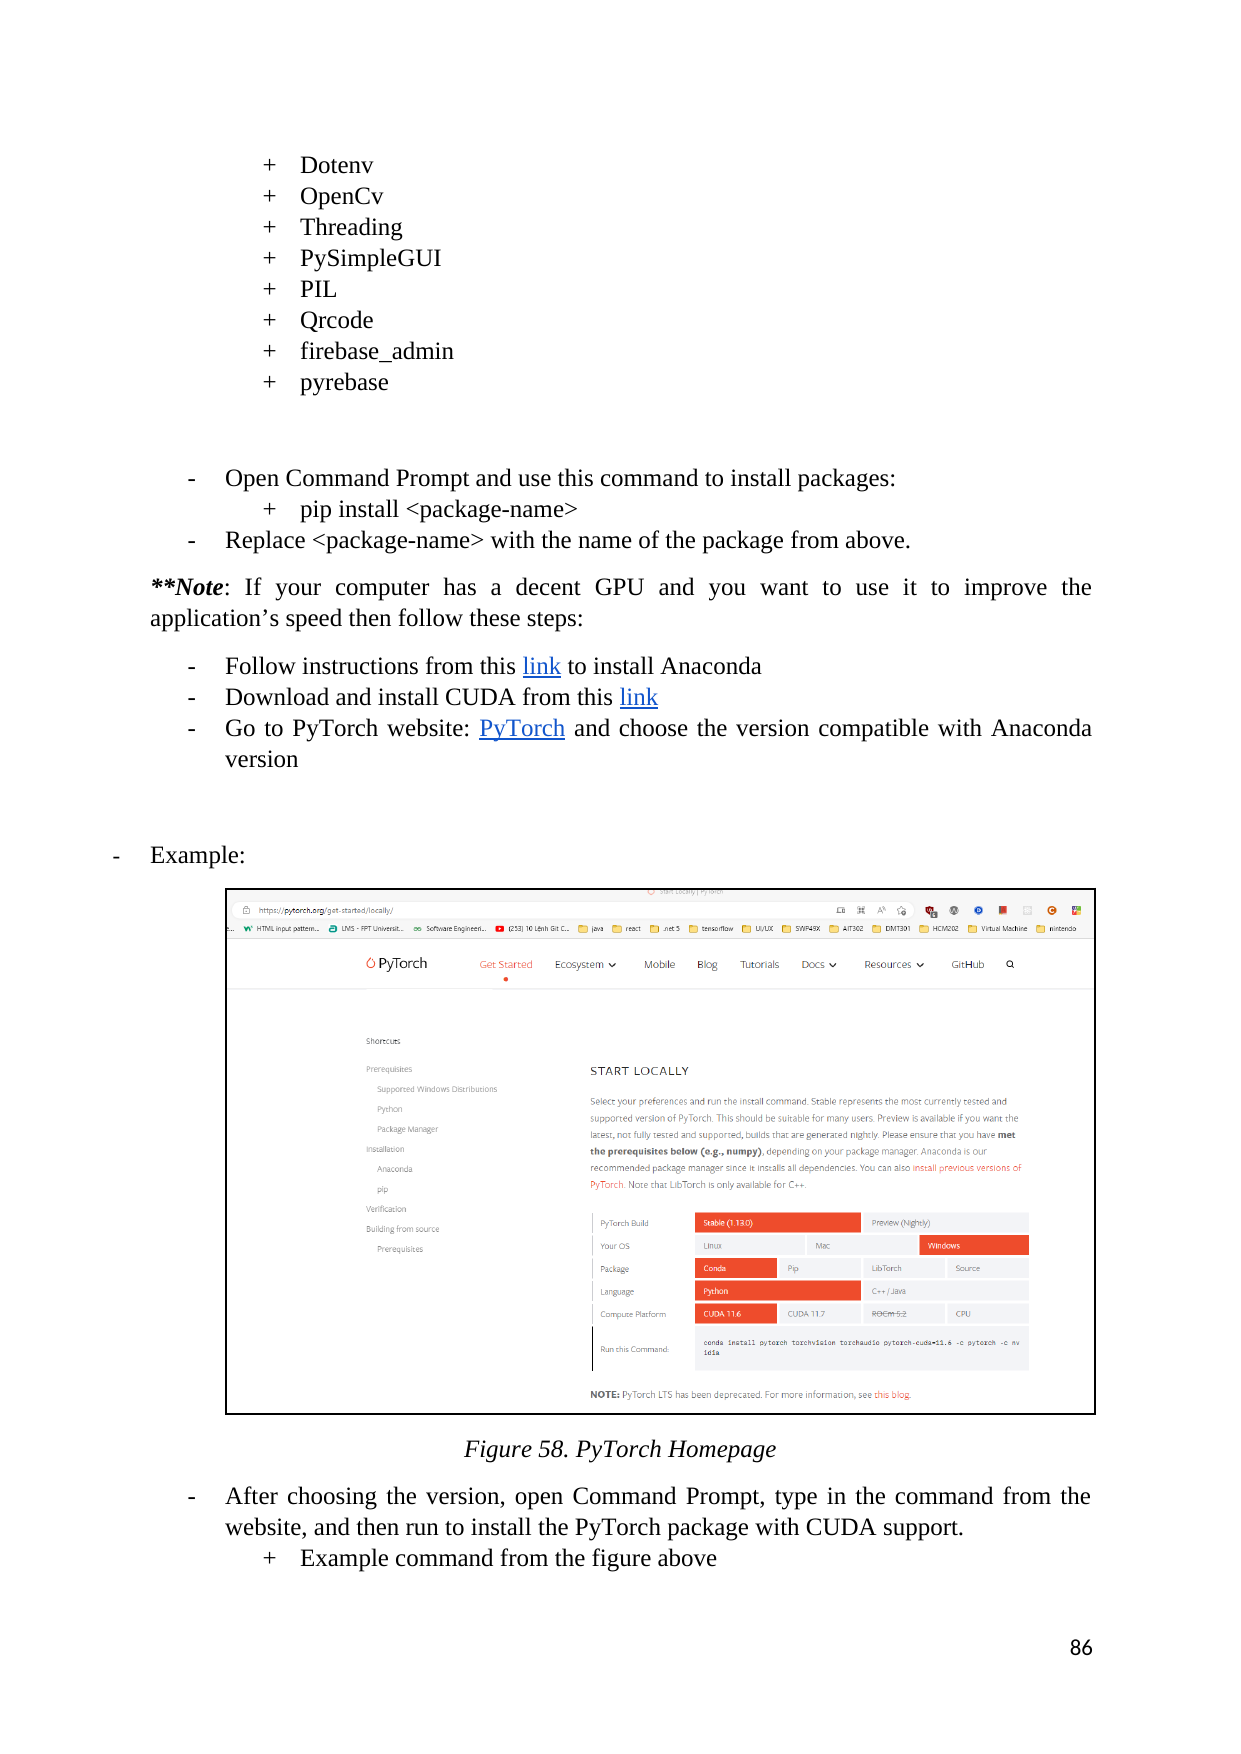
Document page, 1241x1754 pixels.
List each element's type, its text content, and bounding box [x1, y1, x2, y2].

list OpenCv [262, 181, 1093, 210]
picture [227, 890, 1094, 1413]
list Open Command Prompt and use this command to install packages: [187, 463, 1093, 491]
list Qrcode [262, 305, 1093, 334]
list Go to PyTorch website: PyTorch and choose the version compatible with Anaconda version [187, 713, 1093, 773]
list Threading [262, 212, 1093, 241]
list Replace <package-name> with the name of the package from above. [187, 525, 1093, 553]
text Figure 58. PyTorch Homepage [150, 1434, 1093, 1462]
list Example command from the figure above [262, 1543, 1093, 1572]
list Example: [112, 840, 1093, 868]
list PySimpleGUI [262, 243, 1093, 272]
list pyrebase [262, 367, 1093, 396]
list Download and install CUDA from this link [187, 682, 1093, 711]
list Follow instructions from this link to install Anaconda [187, 651, 1093, 680]
text **Note: If your computer has a decent GPU and you want to use it to improve the application’s speed then follow these steps: [150, 572, 1093, 632]
list firebase_admin [262, 336, 1093, 365]
list After choosing the version, open Command Prompt, type in the command from the website, and then run to install the PyTorch package with CUDA support. [187, 1481, 1093, 1541]
list pip install <package-name> [262, 494, 1093, 522]
list PIL [262, 274, 1093, 303]
list Dotenv [262, 150, 1093, 179]
